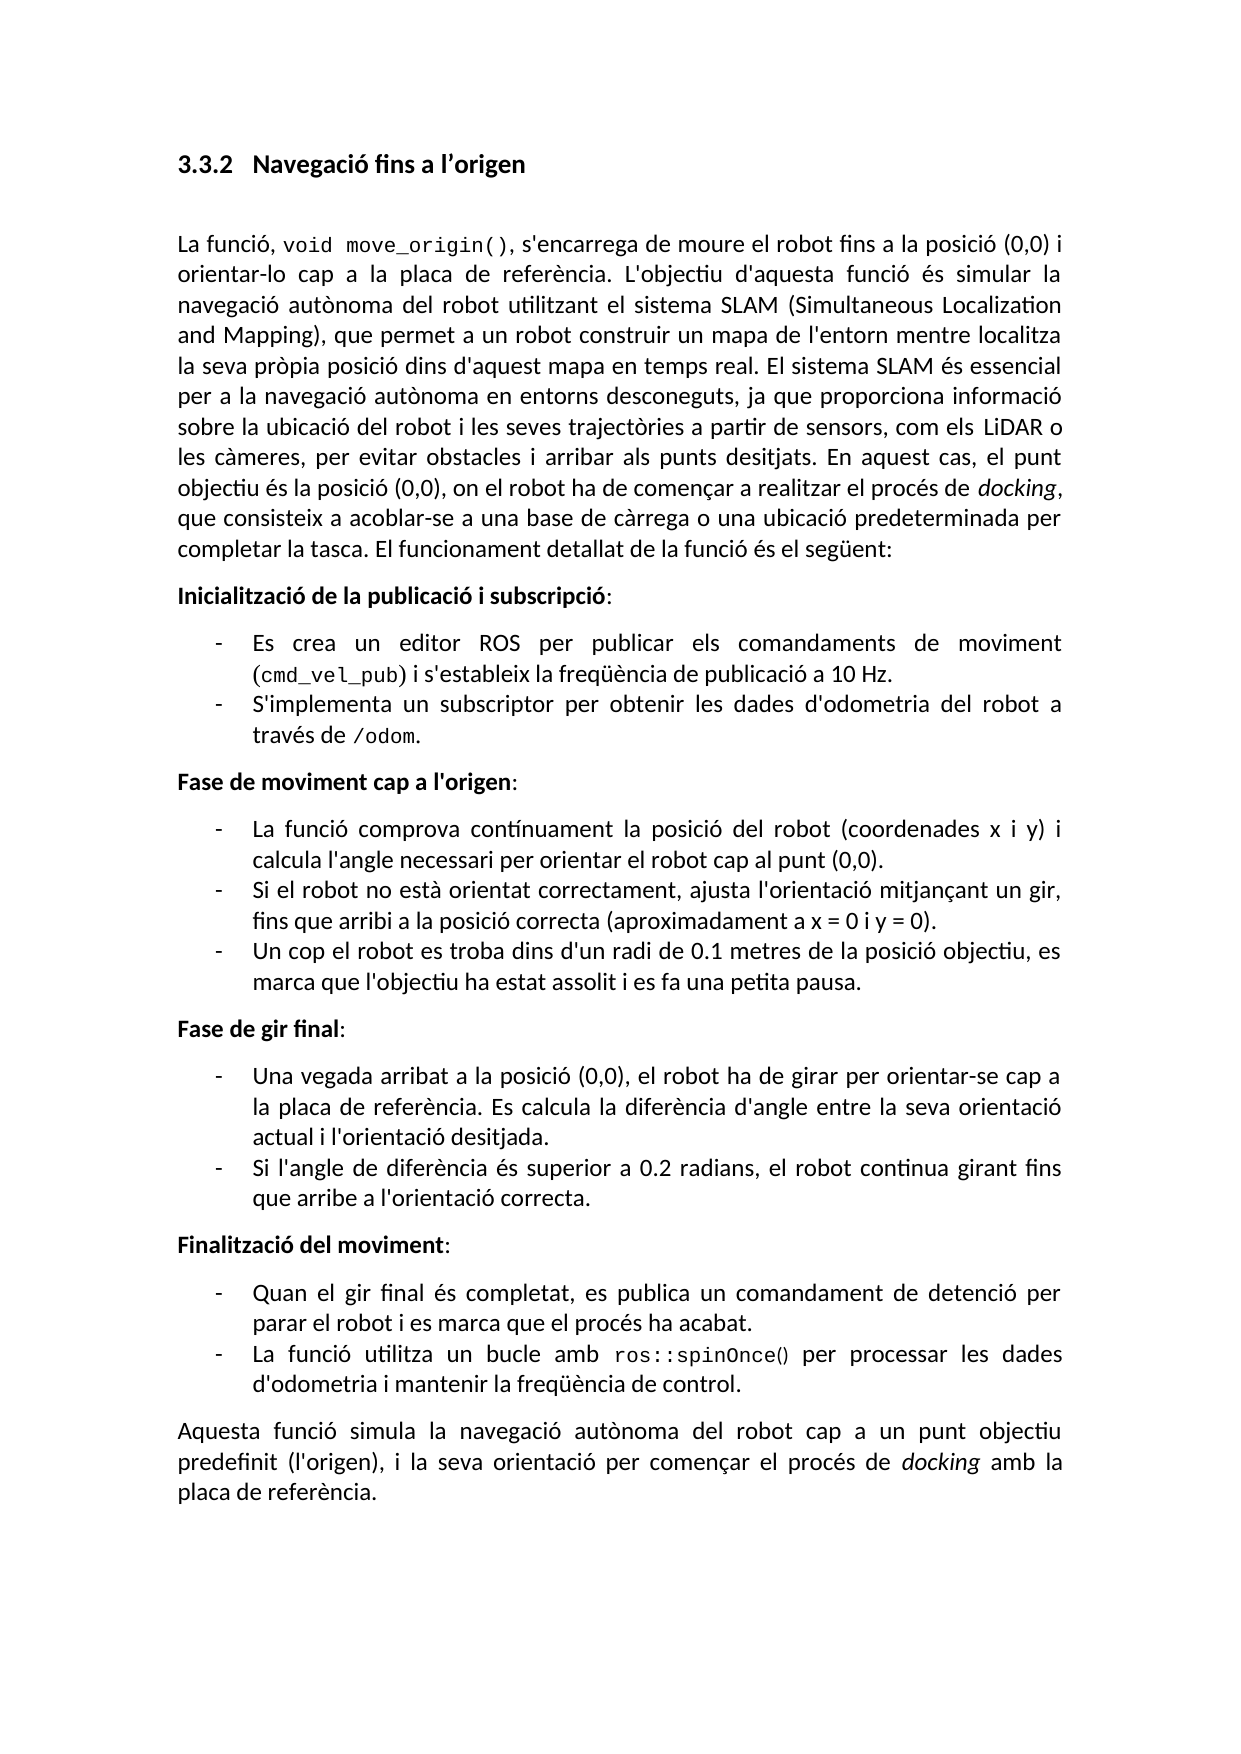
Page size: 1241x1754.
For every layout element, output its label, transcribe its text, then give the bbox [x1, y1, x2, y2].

text Finalització del moviment: [177, 1229, 1063, 1260]
list La funció utilitza un bucle amb ros::spinOnce() per processar les dades d'odometria i mantenir la freqüència de control. [215, 1338, 1063, 1399]
text Fase de moviment cap a l'origen: [177, 766, 1063, 797]
text Aquesta funció simula la navegació autònoma del robot cap a un punt objectiu predefinit (l'origen), i la seva orientació per començar el procés de docking amb la placa de referència. [177, 1416, 1063, 1507]
list S'implementa un subscriptor per obtenir les dades d'odometria del robot a través de /odom. [215, 688, 1063, 749]
text Inicialització de la publicació i subscripció: [177, 580, 1063, 611]
list Una vegada arribat a la posició (0,0), el robot ha de girar per orientar-se cap a la placa de referència. Es calcula la diferència d'angle entre la seva orientació actual i l'orientació desitjada. [215, 1060, 1063, 1152]
text Fase de gir final: [177, 1013, 1063, 1044]
list Si el robot no està orientat correctament, ajusta l'orientació mitjançant un gir, fins que arribi a la posició correcta (aproximadament a x = 0 i y = 0). [215, 874, 1063, 935]
text La funció, void move_origin(), s'encarrega de moure el robot fins a la posició (0,0) i orientar-lo cap a la placa de referència. L'objectiu d'aquesta funció és simular la navegació autònoma del robot utilitzant el sistema SLAM (Simultaneous Localization and Mapping), que permet a un robot construir un mapa de l'entorn mentre localitza la seva pròpia posició dins d'aquest mapa en temps real. El sistema SLAM és essencial per a la navegació autònoma en entorns desconeguts, ja que proporciona informació sobre la ubicació del robot i les seves trajectòries a partir de sensors, com els LiDAR o les càmeres, per evitar obstacles i arribar als punts desitjats. En aquest cas, el punt objectiu és la posició (0,0), on el robot ha de començar a realitzar el procés de docking, que consisteix a acoblar-se a una base de càrrega o una ubicació predeterminada per completar la tasca. El funcionament detallat de la funció és el següent: [177, 228, 1063, 563]
subtitle Navegació fins a l’origen [177, 148, 1063, 181]
list Si l'angle de diferència és superior a 0.2 radians, el robot continua girant fins que arribe a l'orientació correcta. [215, 1152, 1063, 1213]
list Es crea un editor ROS per publicar els comandaments de moviment (cmd_vel_pub) i s'estableix la freqüència de publicació a 10 Hz. [215, 627, 1063, 688]
list Un cop el robot es troba dins d'un radi de 0.1 metres de la posició objectiu, es marca que l'objectiu ha estat assolit i es fa una petita pausa. [215, 935, 1063, 996]
list Quan el gir final és completat, es publica un comandament de detenció per parar el robot i es marca que el procés ha acabat. [215, 1277, 1063, 1338]
list La funció comprova contínuament la posició del robot (coordenades x i y) i calcula l'angle necessari per orientar el robot cap al punt (0,0). [215, 813, 1063, 874]
